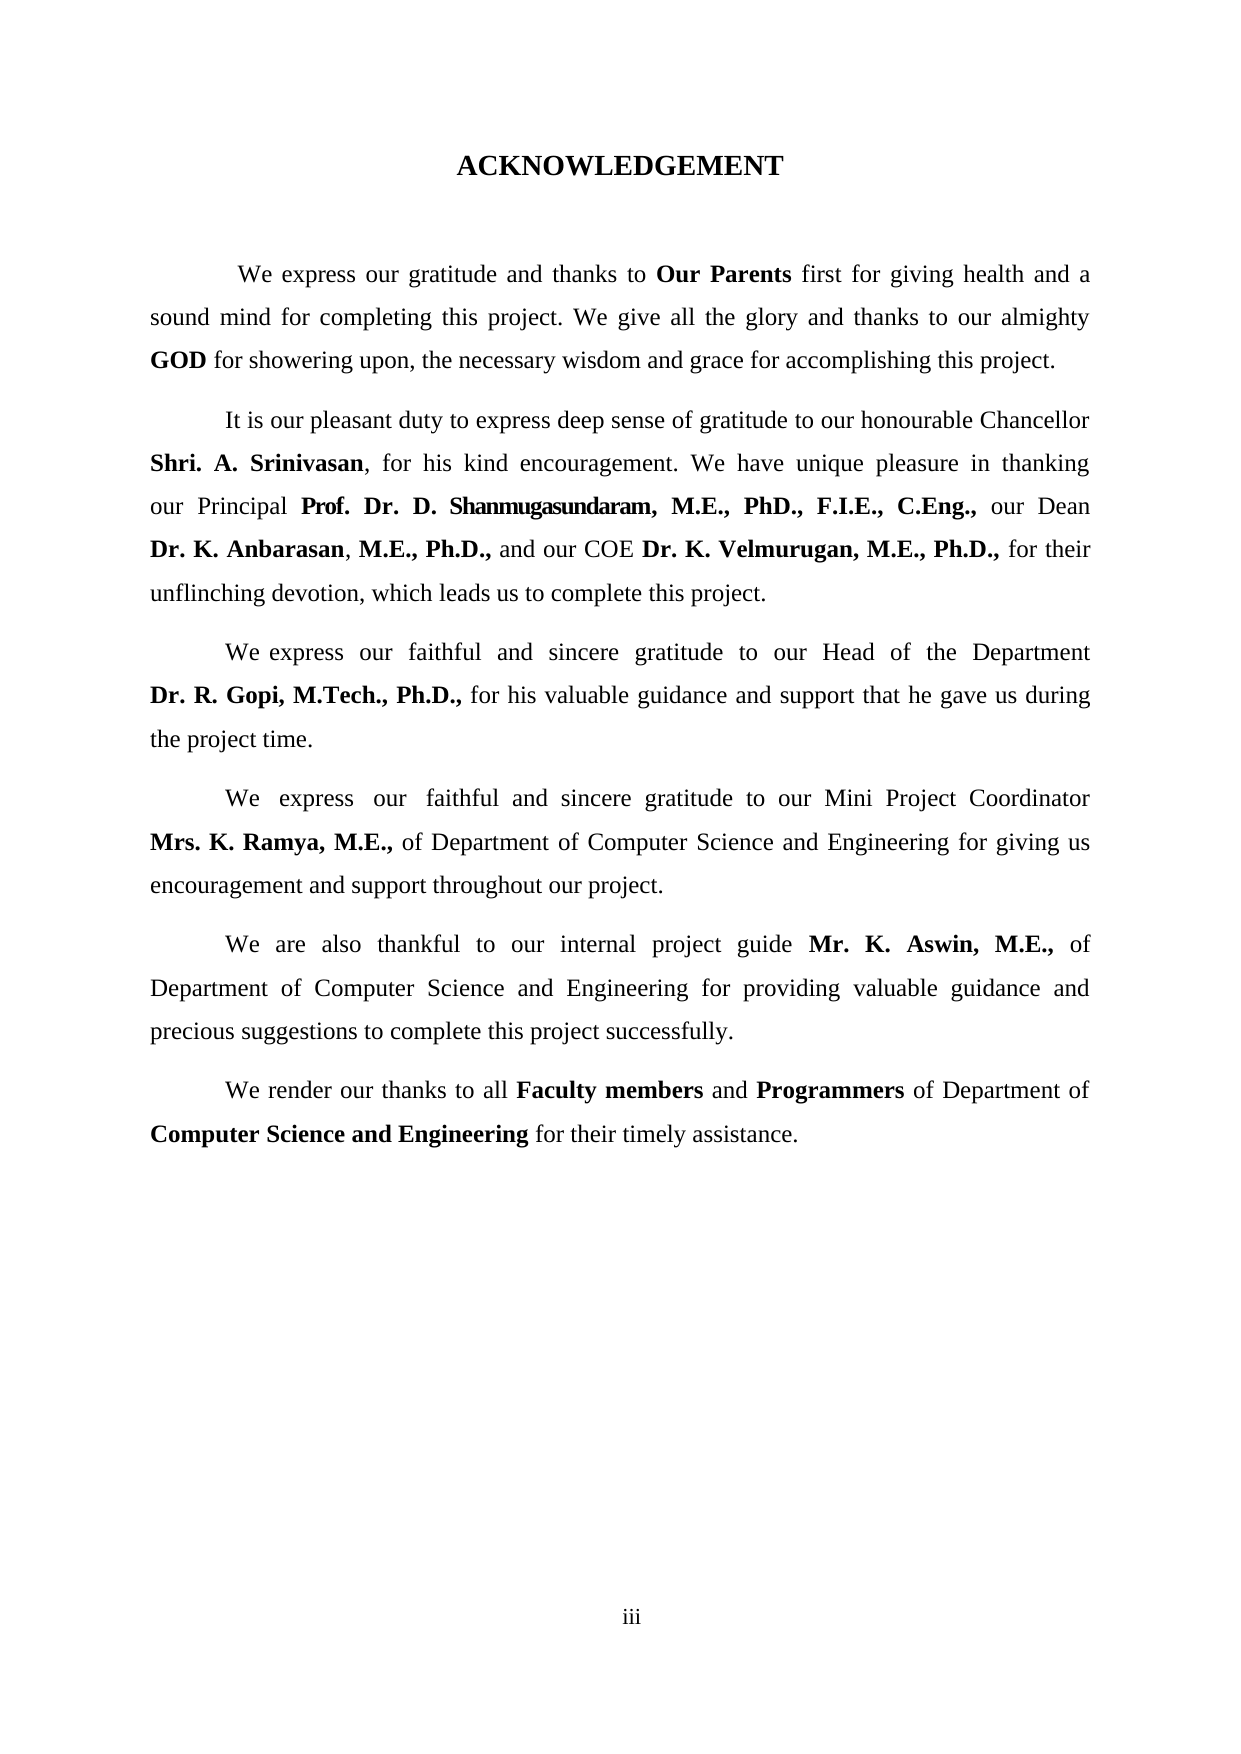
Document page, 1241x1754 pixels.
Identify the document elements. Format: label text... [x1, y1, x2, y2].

text We express our faithful and sincere gratitude to our Mini Project Coordinator Mrs. K. Ramya, M.E., of Department of Computer Science and Engineering for giving us encouragement and support throughout our project. [150, 783, 1090, 898]
subtitle ACKNOWLEDGEMENT [159, 148, 1081, 182]
text Computer Science and Engineering for their timely assistance. [150, 1119, 1151, 1147]
text We are also thankful to our internal project guide Mr. K. Aswin, M.E., of Department of Computer Science and Engineering for providing valuable guidance and precious suggestions to complete this project successfully. [150, 929, 1090, 1044]
text We express our gratitude and thanks to Our Parents first for giving health and a sound mind for completing this project. We give all the glory and thanks to our almighty GOD for showering upon, the necessary wisdom and grace for accomplishing this project. [150, 259, 1091, 374]
text We express our faithful and sincere gratitude to our Head of the Department Dr. R. Gopi, M.Tech., Ph.D., for his valuable guidance and support that he gave us during the project time. [150, 637, 1091, 752]
text We render our thanks to all Faculty members and Programmers of Department of [225, 1076, 1151, 1104]
text It is our pleasant duty to express deep sense of gratitude to our honourable Chancellor Shri. A. Srinivasan, for his kind encouragement. We have unique pleasure in thanking our Principal Prof. Dr. D. Shanmugasundaram, M.E., PhD., F.I.E., C.Eng., our Dean Dr. K. Anbarasan, M.E., Ph.D., and our COE Dr. K. Velmurugan, M.E., Ph.D., for their unflinching devotion, which leads us to complete this project. [150, 405, 1091, 606]
